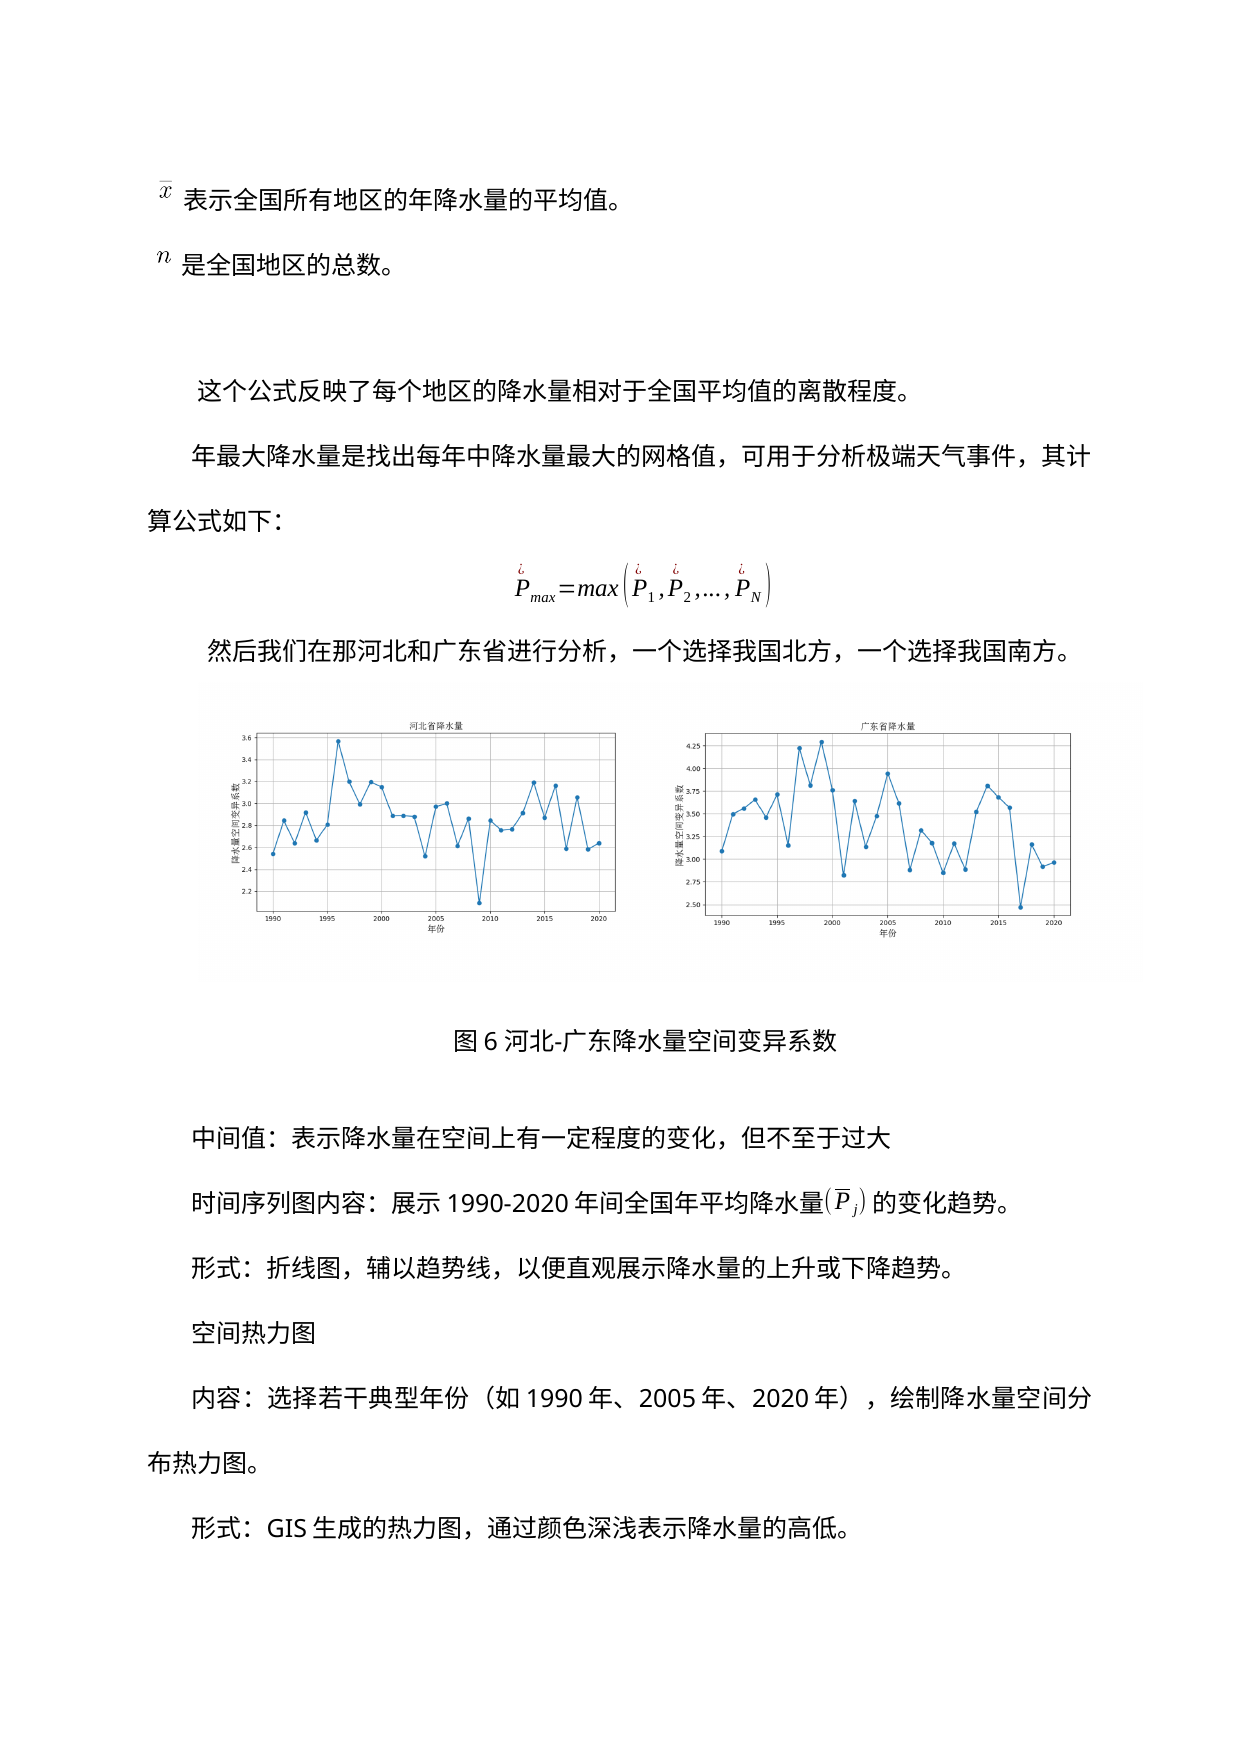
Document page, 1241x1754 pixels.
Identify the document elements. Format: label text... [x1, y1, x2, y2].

text 图6 河北-广东降水量空间变异系数 [148, 1007, 1092, 1072]
text 时间序列图内容：展示1990-2020年间全国年平均降水量 的变化趋势。 [148, 1169, 1092, 1234]
text 空间热力图 [148, 1299, 1092, 1364]
text 表示全国所有地区的年降水量的平均值。 [148, 162, 1092, 227]
picture [197, 682, 1143, 982]
text 内容：选择若干典型年份（如1990年、2005年、2020年），绘制降水量空间分布热力图。 [148, 1364, 1092, 1494]
text 然后我们在那河北和广东省进行分析，一个选择我国北方，一个选择我国南方。 [148, 617, 1092, 682]
text 形式：折线图，辅以趋势线，以便直观展示降水量的上升或下降趋势。 [148, 1234, 1092, 1299]
text 中间值：表示降水量在空间上有一定程度的变化，但不至于过大 [148, 1104, 1092, 1169]
text 是全国地区的总数。 [148, 227, 1092, 292]
text 年最大降水量是找出每年中降水量最大的网格值，可用于分析极端天气事件，其计算公式如下： [148, 422, 1092, 552]
text 形式：GIS生成的热力图，通过颜色深浅表示降水量的高低。 [148, 1494, 1092, 1559]
text 这个公式反映了每个地区的降水量相对于全国平均值的离散程度。 [148, 357, 1092, 422]
